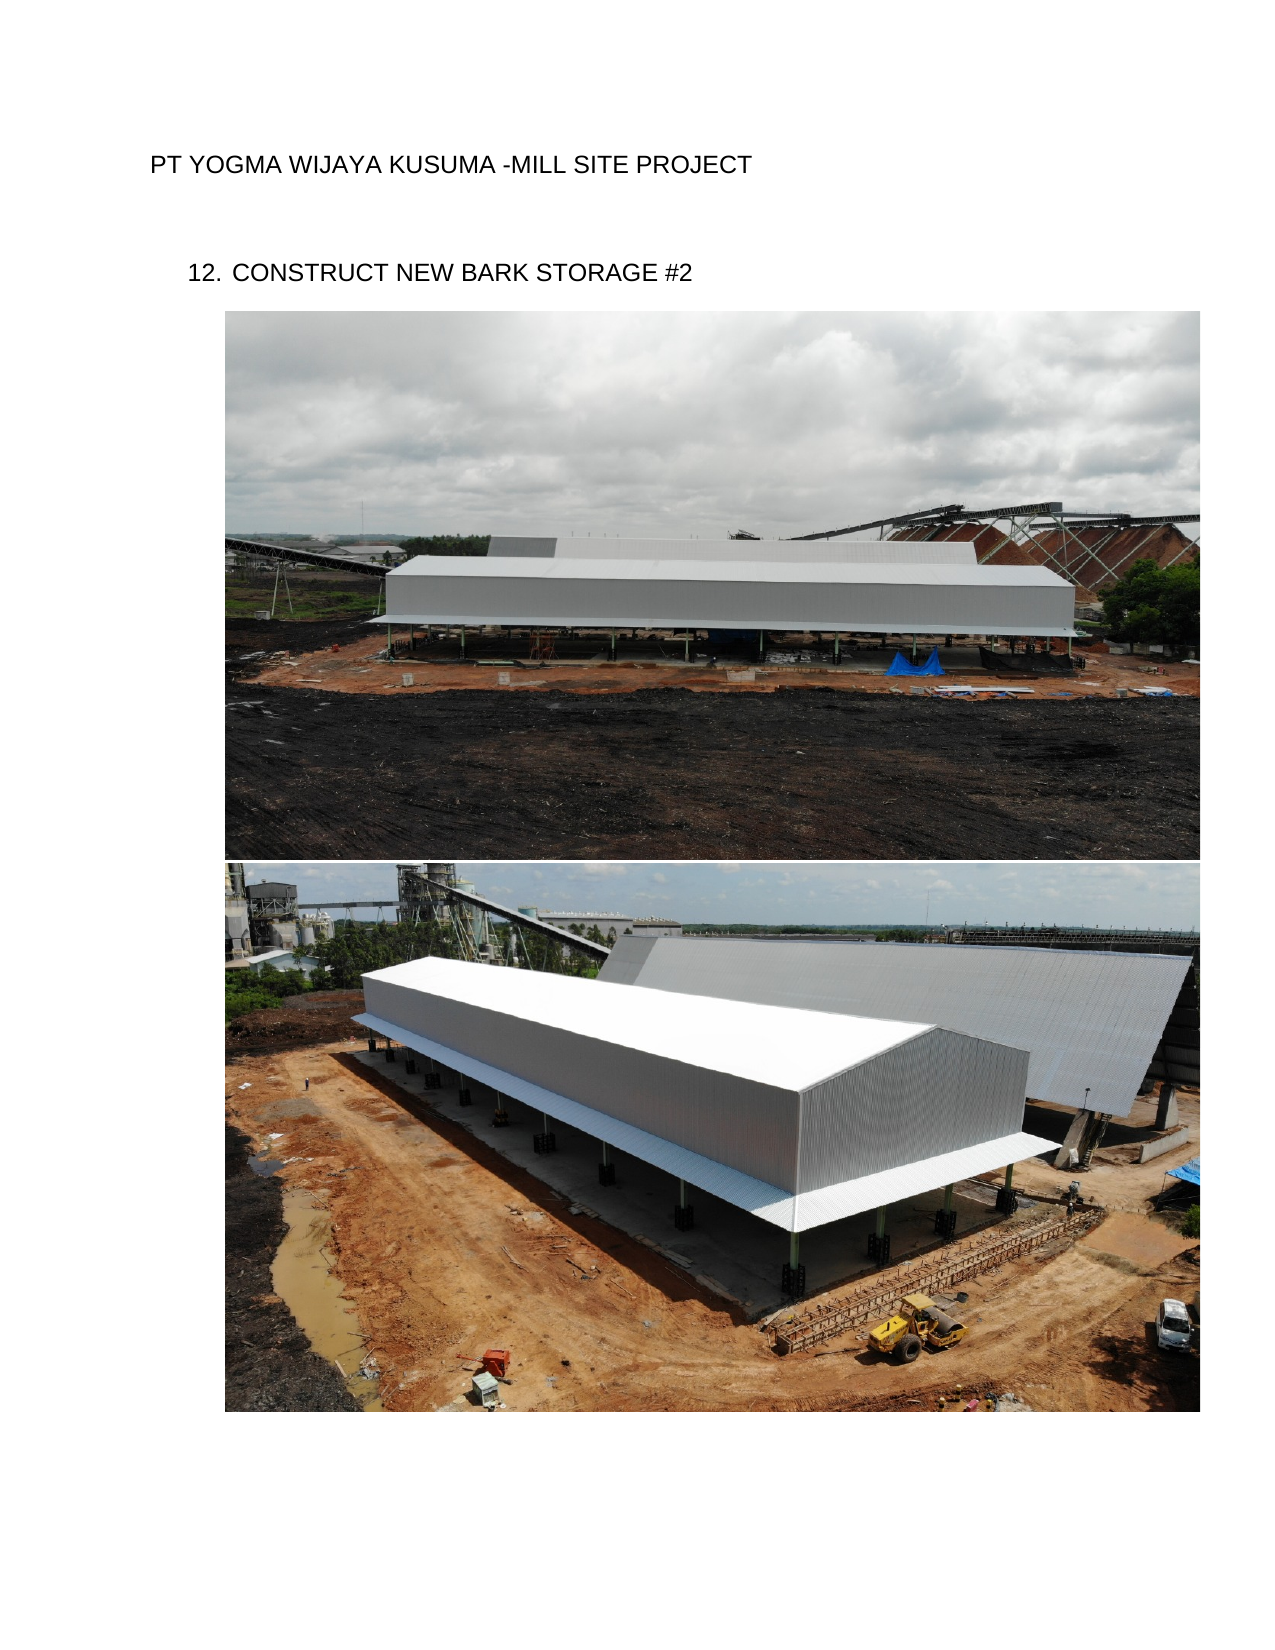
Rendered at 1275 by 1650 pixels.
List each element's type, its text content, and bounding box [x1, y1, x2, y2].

picture [225, 311, 1200, 860]
text PT YOGMA WIJAYA KUSUMA -MILL SITE PROJECT [150, 150, 1125, 179]
list CONSTRUCT NEW BARK STORAGE #2 [187, 258, 1125, 286]
picture [225, 863, 1200, 1412]
